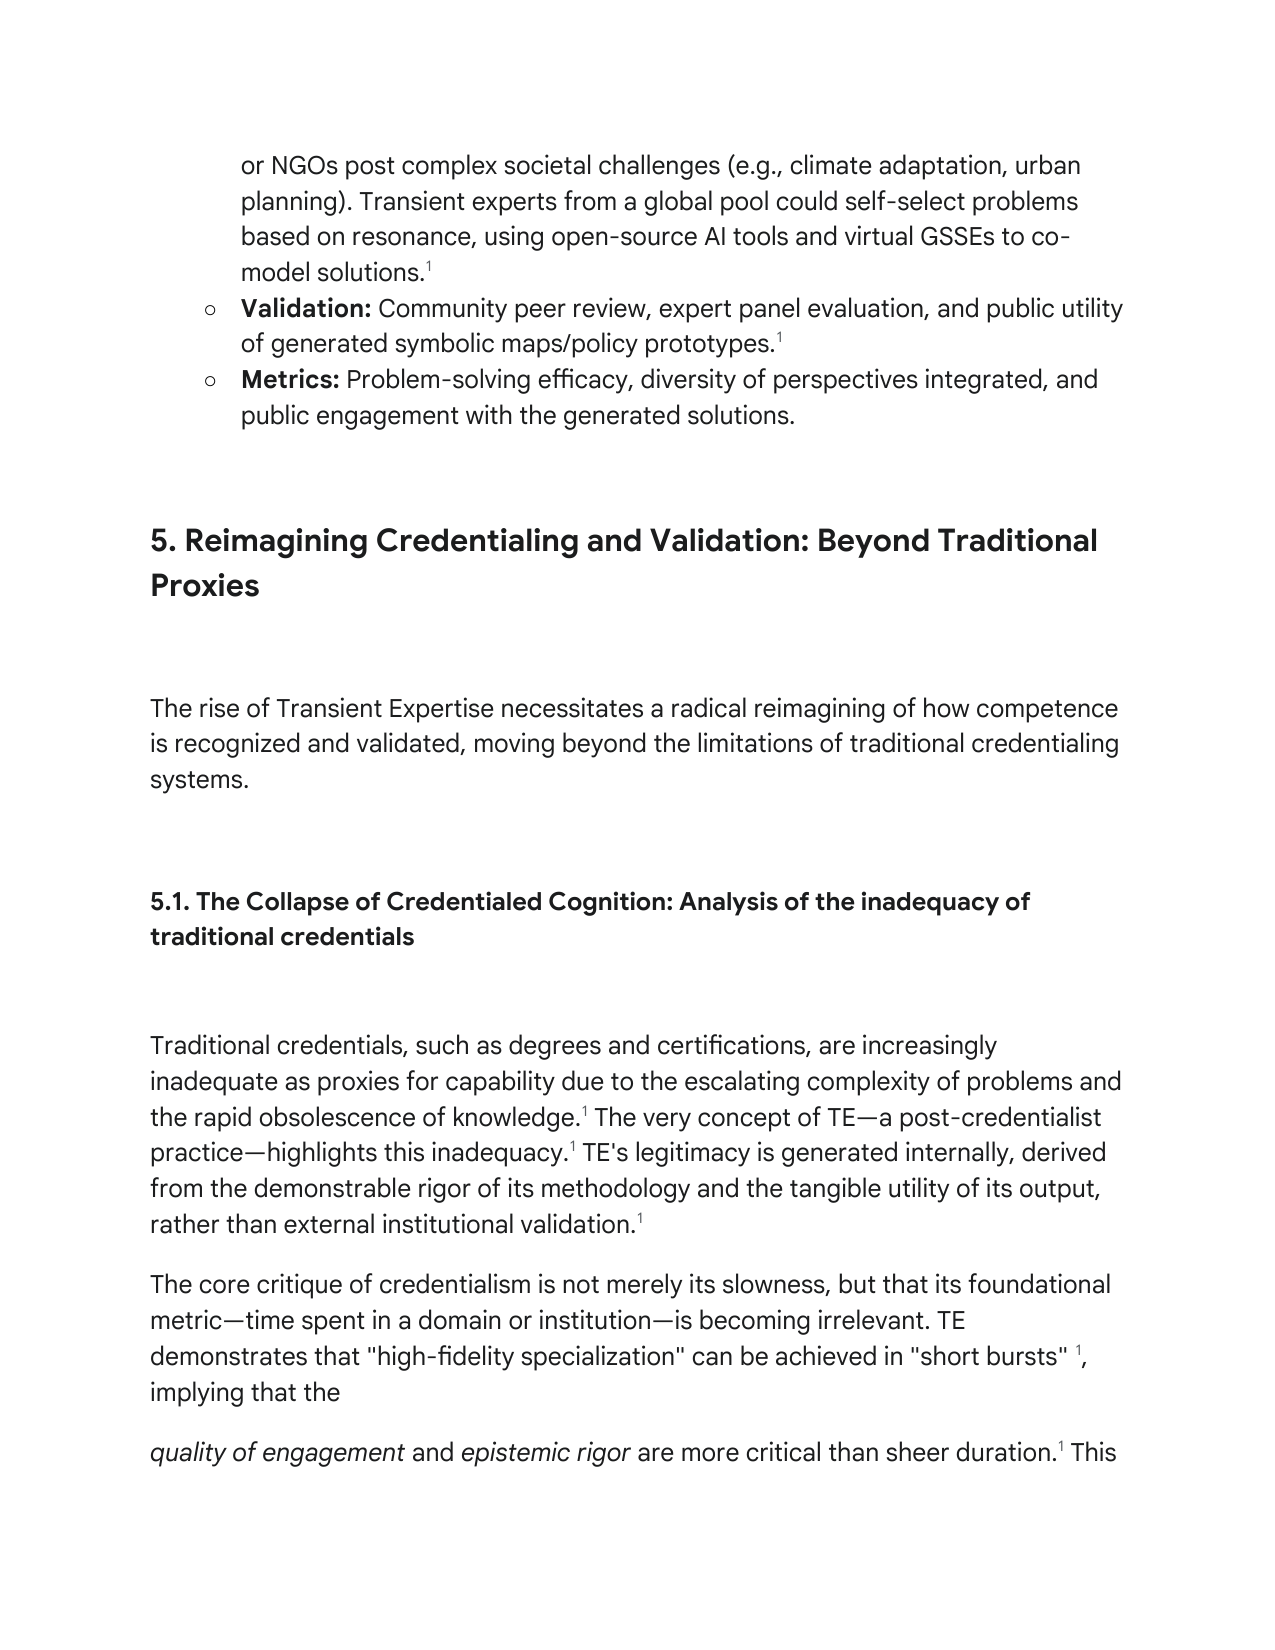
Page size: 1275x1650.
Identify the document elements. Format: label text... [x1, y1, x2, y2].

text The core critique of credentialism is not merely its slowness, but that its foundational metric—time spent in a domain or institution—is becoming irrelevant. TE demonstrates that "high-fidelity specialization" can be achieved in "short bursts" 1, implying that the [150, 1270, 1125, 1408]
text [150, 1438, 1125, 1469]
subtitle 5.1. The Collapse of Credentialed Cognition: Analysis of the inadequacy of traditional credentials [150, 886, 1125, 953]
list Validation: Community peer review, expert panel evaluation, and public utility of generated symbolic maps/policy prototypes.1 [203, 293, 1125, 360]
text The rise of Transient Expertise necessitates a radical reimagining of how competence is recognized and validated, moving beyond the limitations of traditional credentialing systems. [150, 693, 1125, 796]
list Metrics: Problem-solving efficacy, diversity of perspectives integrated, and public engagement with the generated solutions. [203, 364, 1125, 431]
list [203, 150, 1125, 288]
subtitle 5. Reimagining Credentialing and Validation: Beyond Traditional Proxies [150, 522, 1125, 605]
text Traditional credentials, such as degrees and certifications, are increasingly inadequate as proxies for capability due to the escalating complexity of problems and the rapid obsolescence of knowledge.1 The very concept of TE—a post-credentialist practice—highlights this inadequacy.1 TE's legitimacy is generated internally, derived from the demonstrable rigor of its methodology and the tangible utility of its output, rather than external institutional validation.1 [150, 1030, 1125, 1240]
